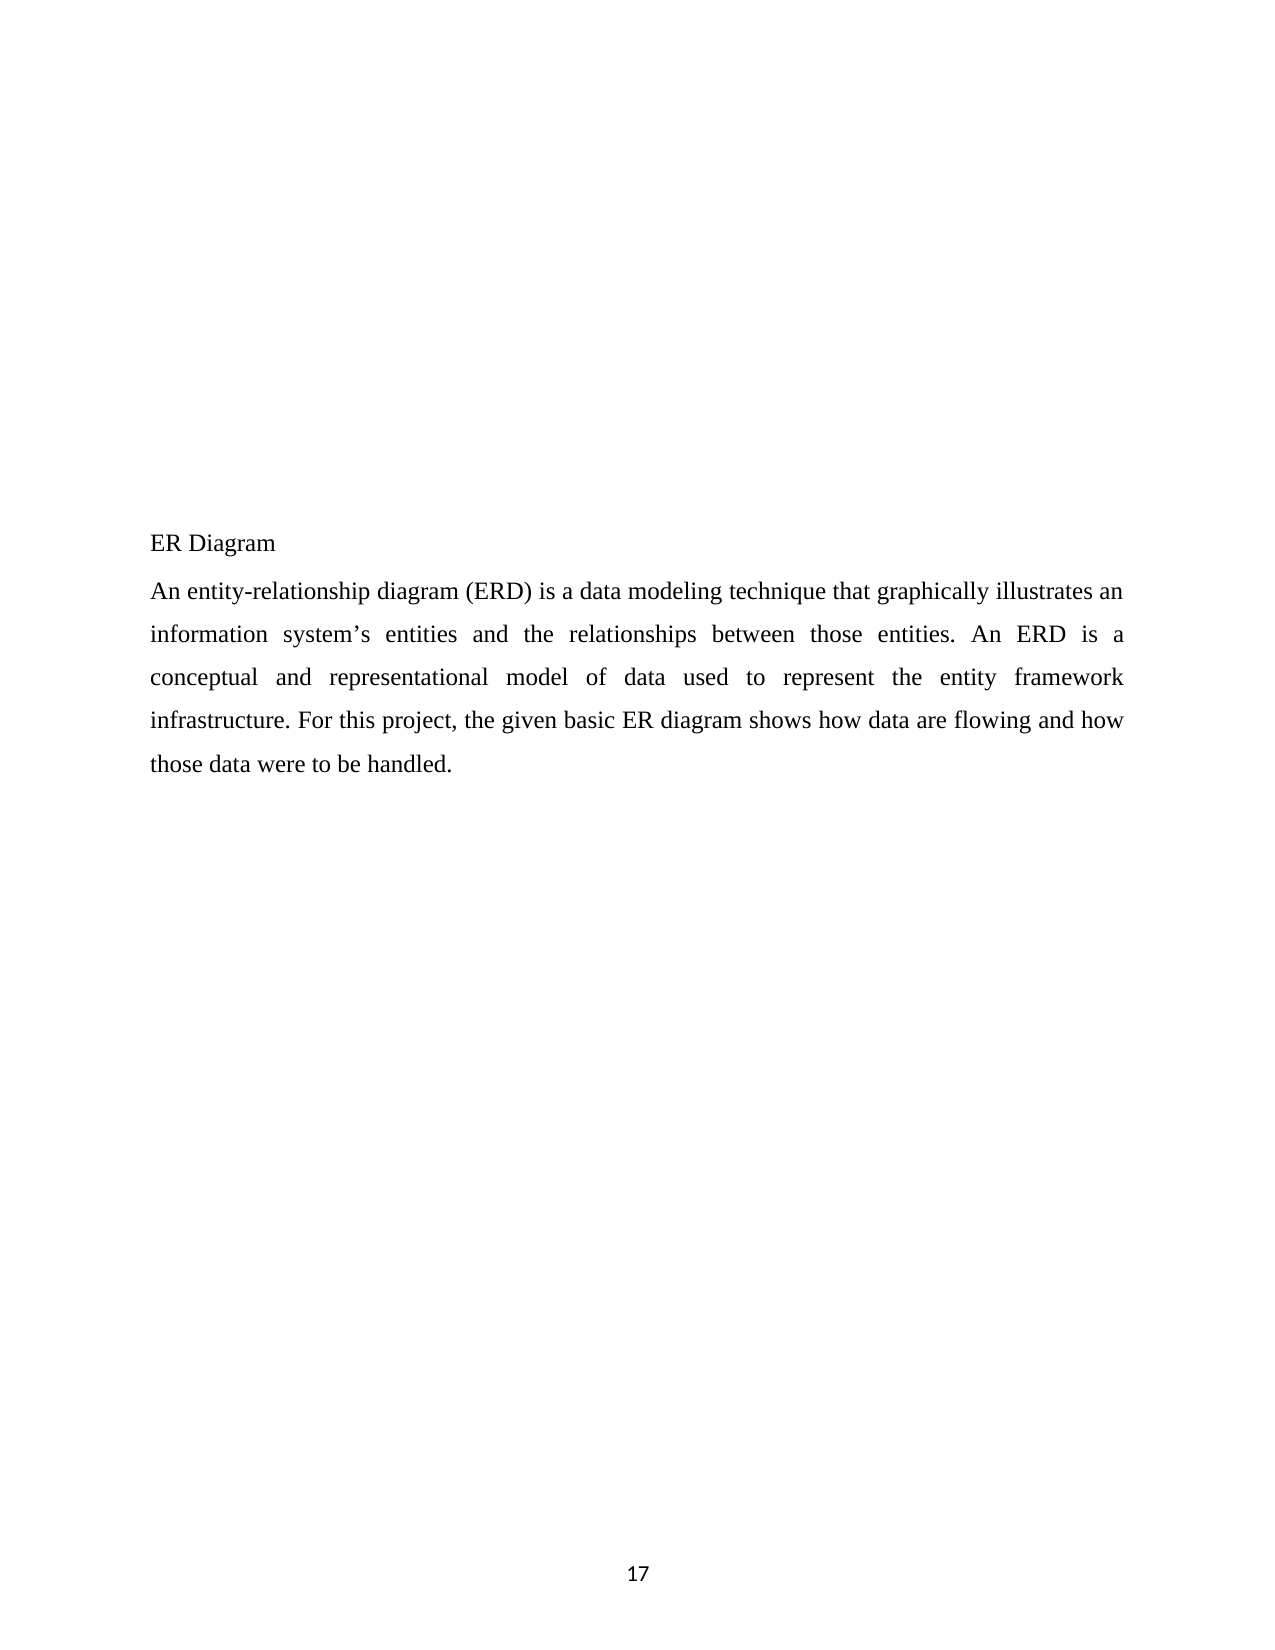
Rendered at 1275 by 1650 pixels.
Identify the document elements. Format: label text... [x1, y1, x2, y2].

text An entity-relationship diagram (ERD) is a data modeling technique that graphically illustrates an information system’s entities and the relationships between those entities. An ERD is a conceptual and representational model of data used to represent the entity framework infrastructure. For this project, the given basic ER diagram shows how data are flowing and how those data were to be handled. [150, 576, 1125, 777]
text ER Diagram [150, 528, 1125, 557]
